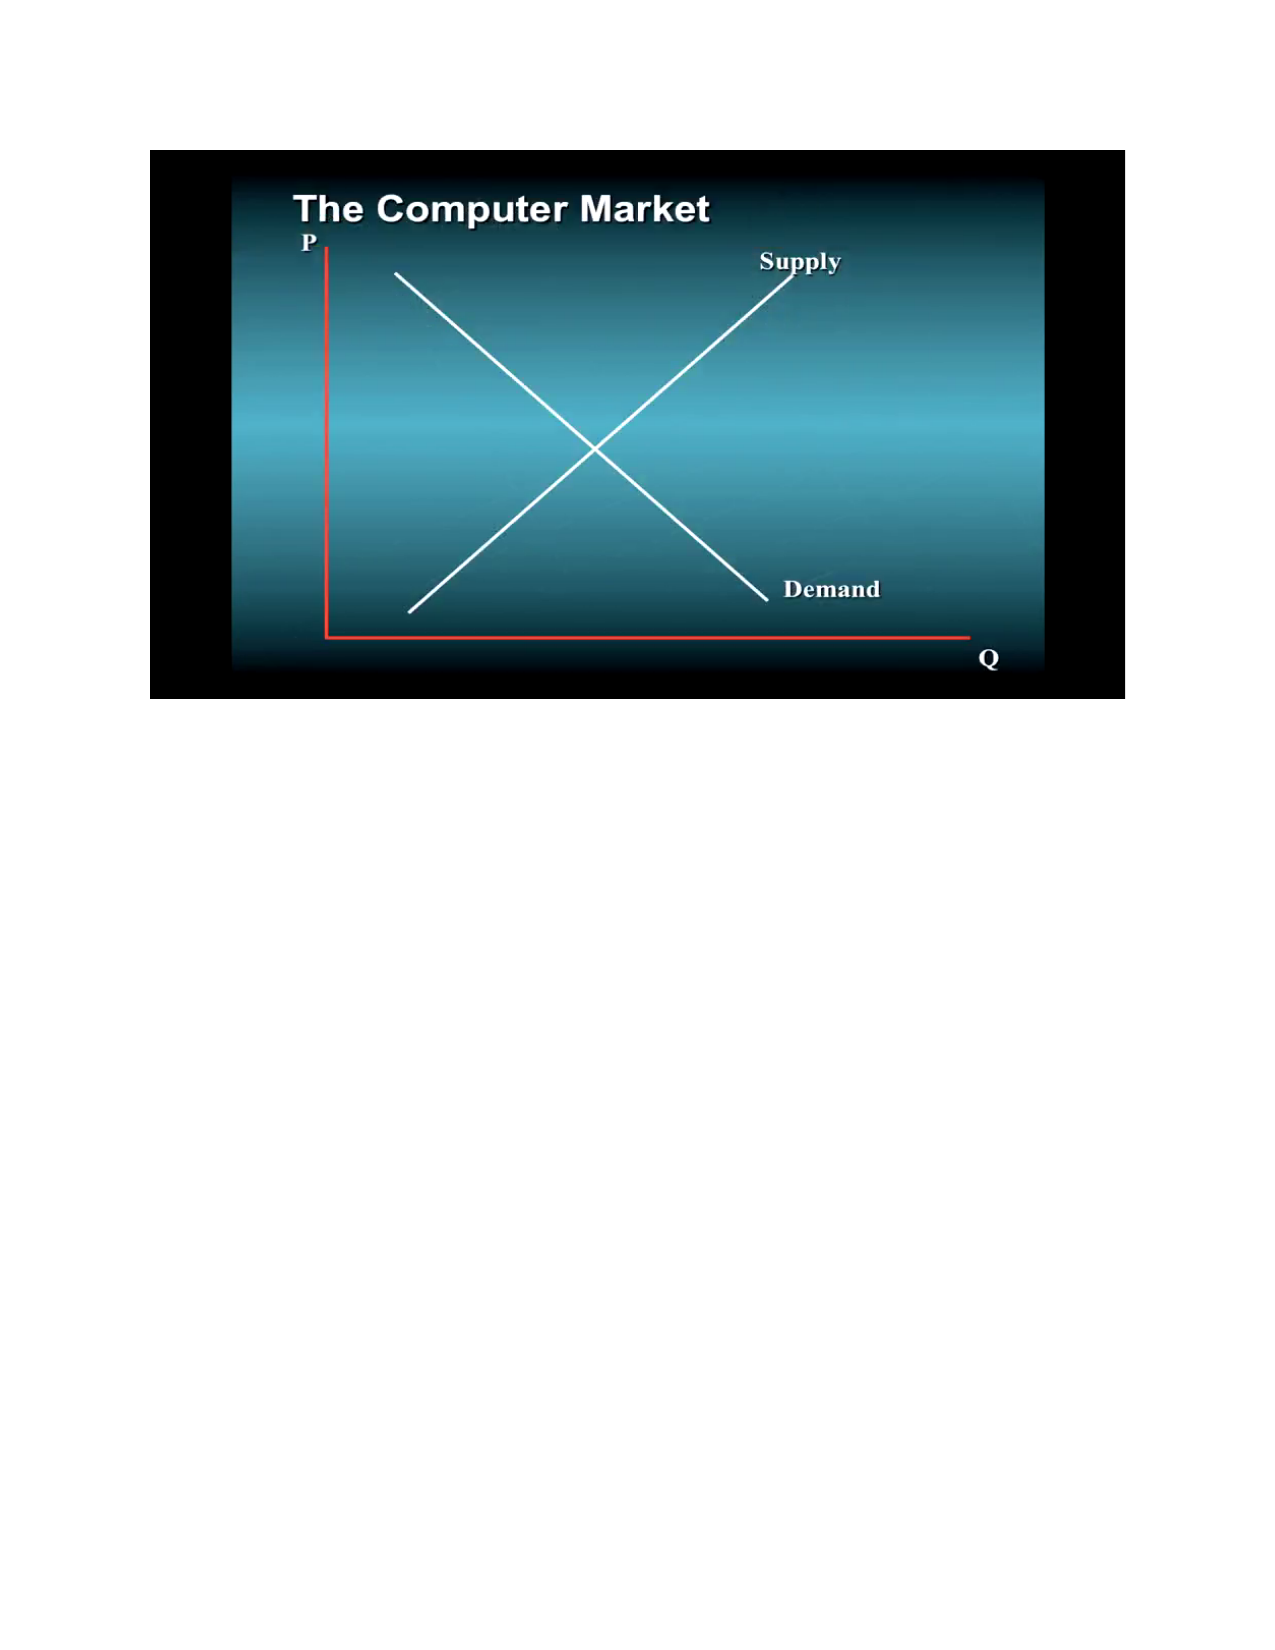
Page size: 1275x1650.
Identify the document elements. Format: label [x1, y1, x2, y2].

picture [150, 150, 1125, 699]
